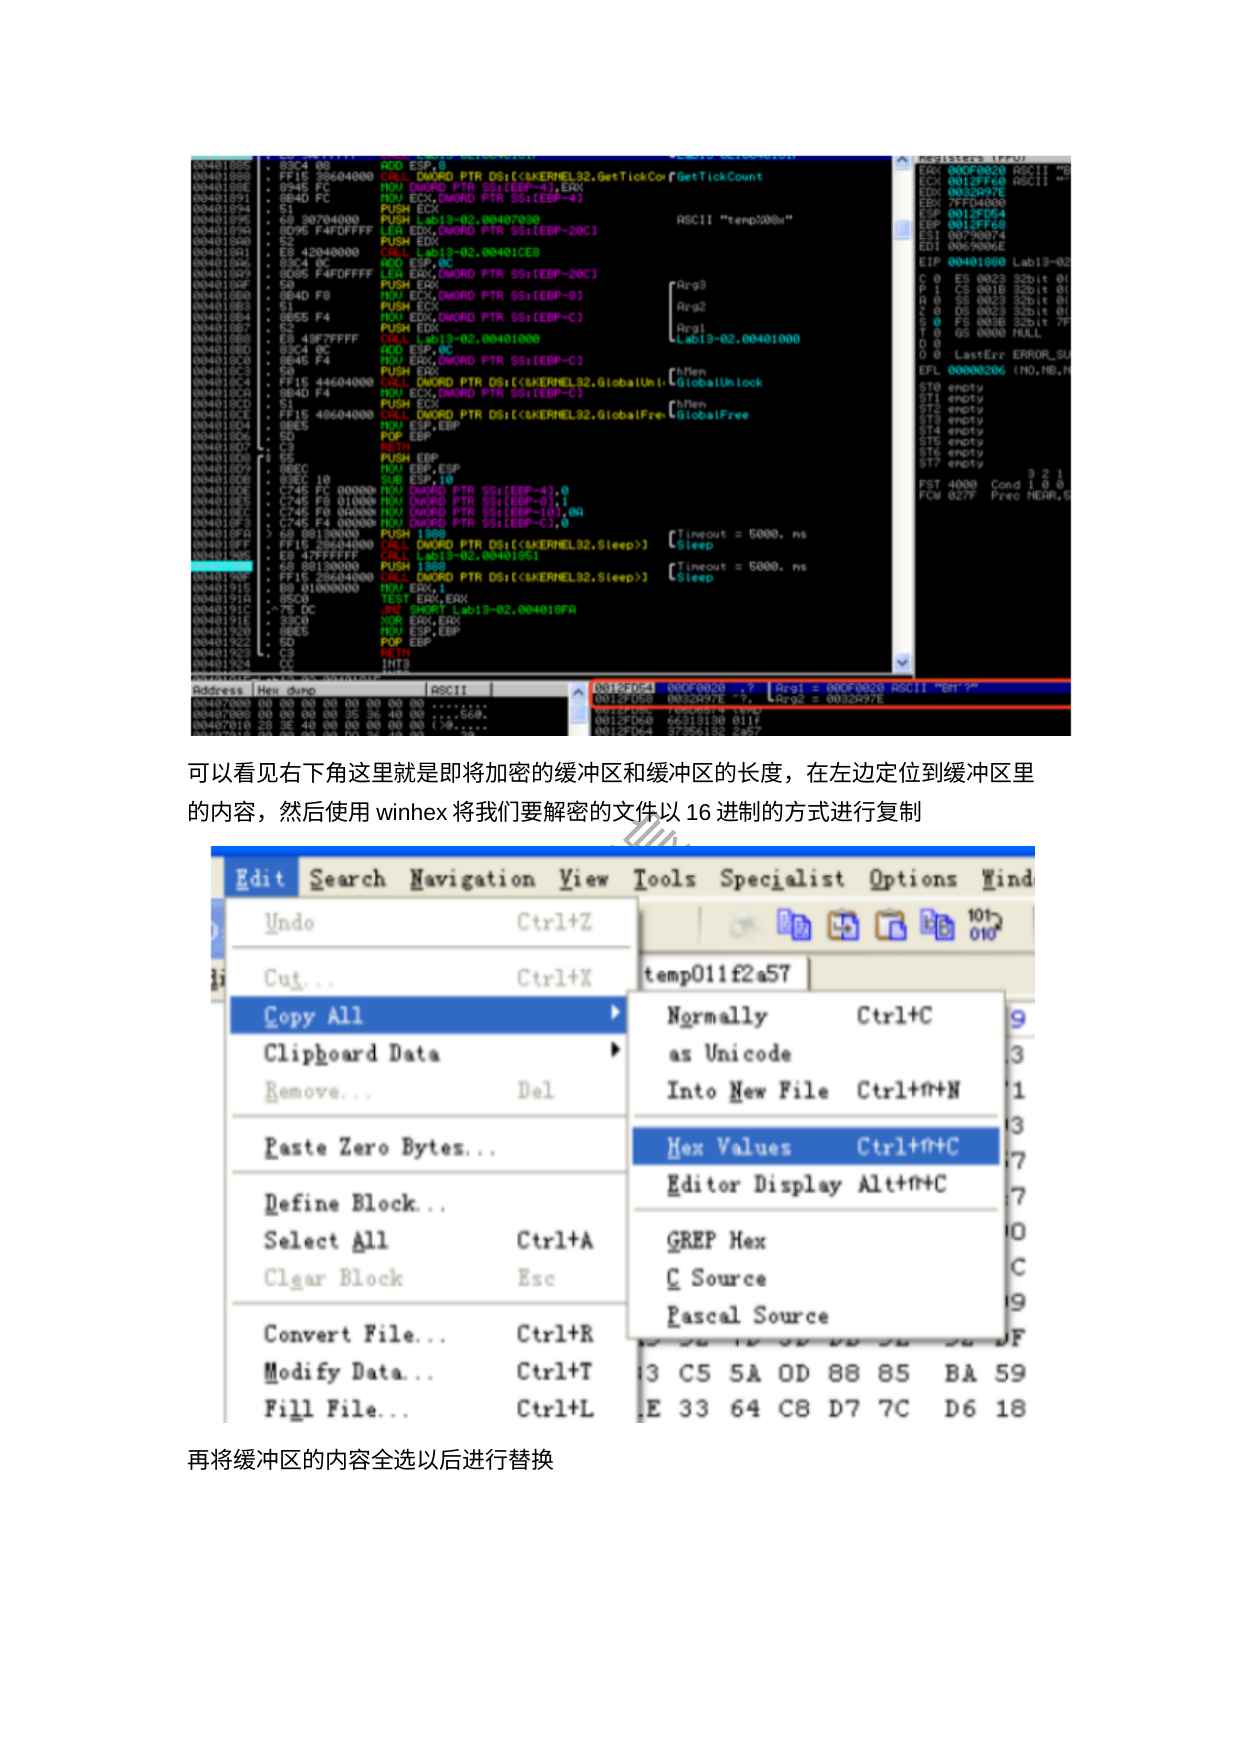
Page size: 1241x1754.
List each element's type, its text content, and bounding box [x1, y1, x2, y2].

picture [205, 846, 1035, 1423]
text 再将缓冲区的内容全选以后进行替换 [187, 1441, 1053, 1475]
picture [187, 150, 1074, 736]
text 可以看见右下角这里就是即将加密的缓冲区和缓冲区的长度，在左边定位到缓冲区里的内容，然后使用 winhex将我们要解密的文件以16进制的方式进行复制 [187, 754, 1053, 827]
